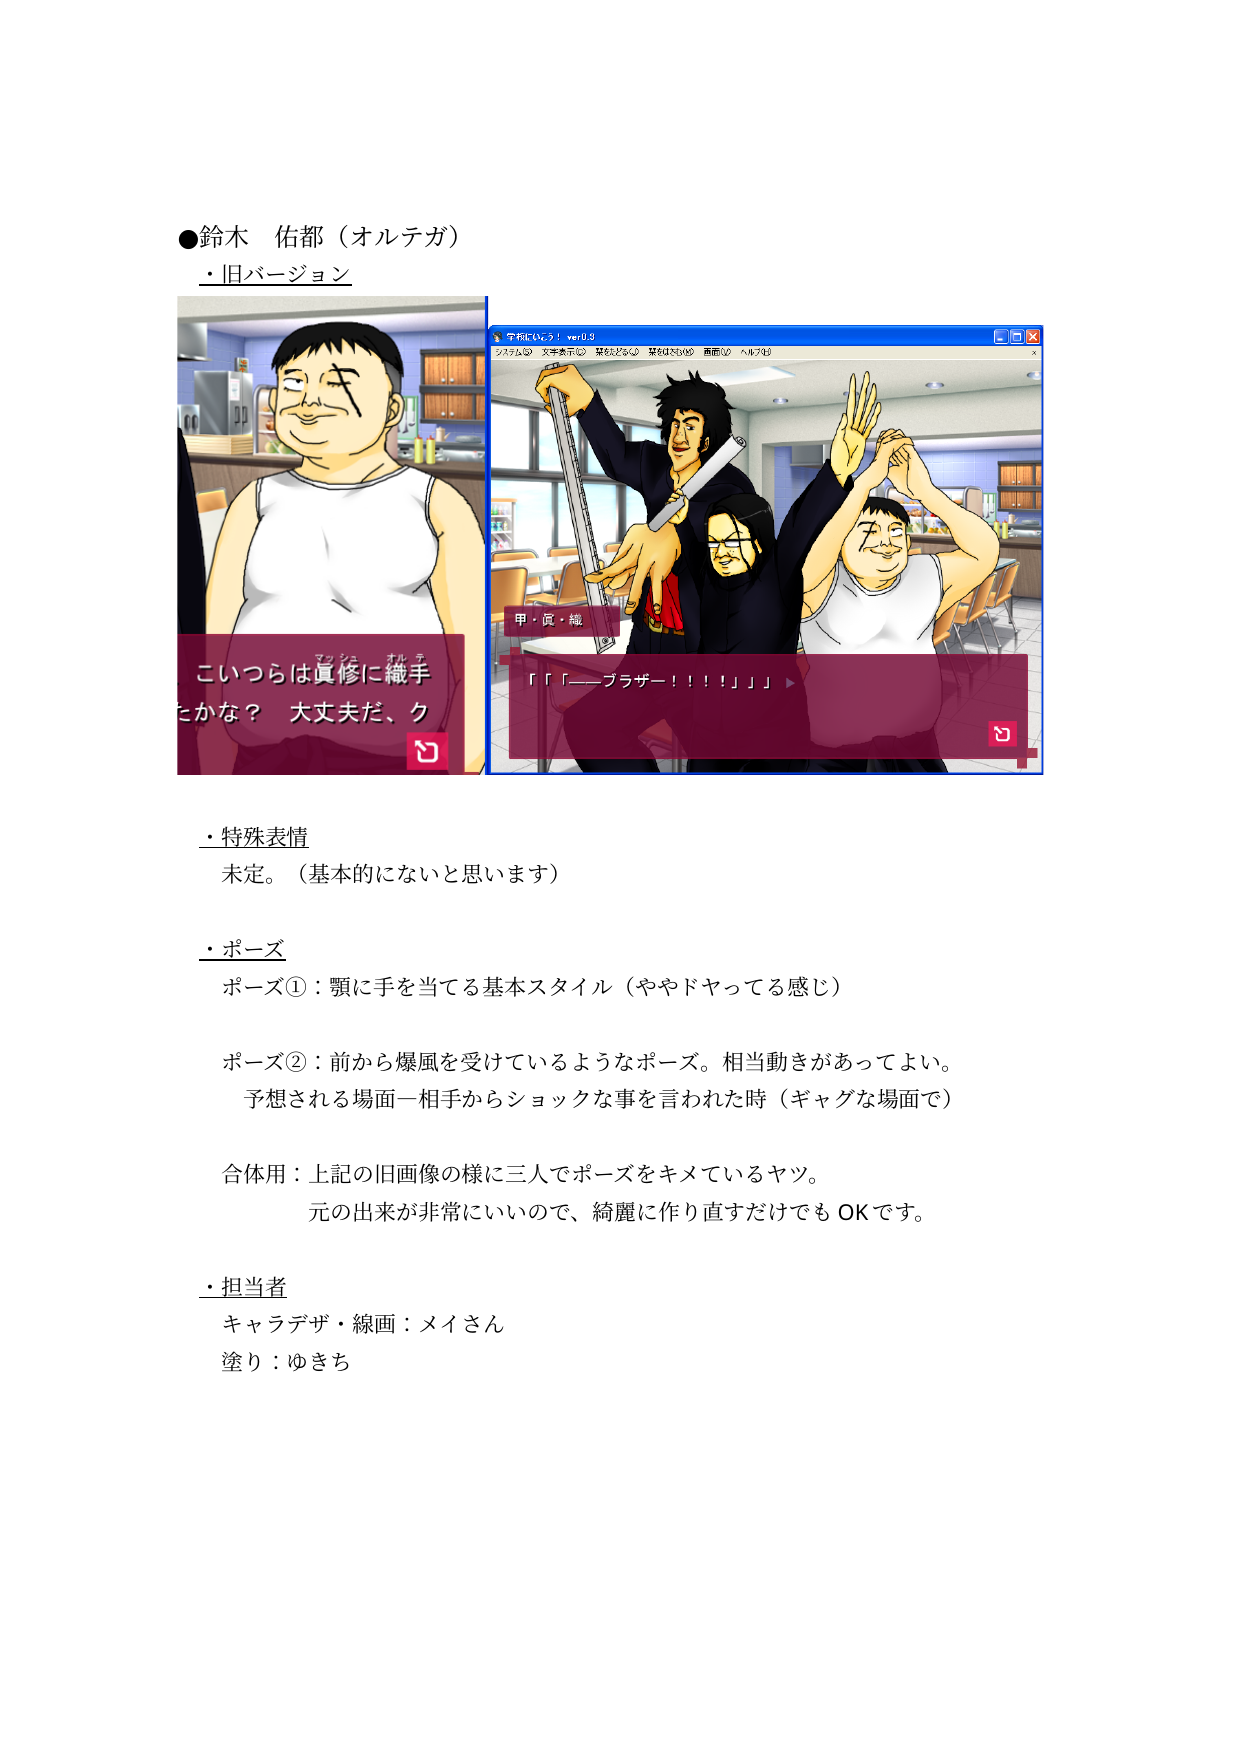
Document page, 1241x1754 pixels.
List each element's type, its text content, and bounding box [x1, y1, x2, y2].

text 合体用：上記の旧画像の様に三人でポーズをキメているヤツ。 [177, 1154, 1063, 1192]
text ・ポーズ [177, 929, 1063, 967]
picture [177, 296, 1044, 775]
text キャラデザ・線画：メイさん [177, 1304, 1063, 1342]
text 元の出来が非常にいいので、綺麗に作り直すだけでもOKです。 [177, 1192, 1063, 1229]
text 予想される場面―相手からショックな事を言われた時（ギャグな場面で） [177, 1079, 1063, 1117]
text ●鈴木 佑都（オルテガ） [177, 217, 1063, 254]
text ・特殊表情 [177, 817, 1063, 854]
text ・旧バージョン [177, 254, 1063, 292]
text 未定。（基本的にないと思います） [177, 854, 1063, 892]
text 塗り：ゆきち [177, 1342, 1063, 1379]
text ・担当者 [177, 1267, 1063, 1304]
text ポーズ②：前から爆風を受けているようなポーズ。相当動きがあってよい。 [177, 1042, 1063, 1079]
text ポーズ①：顎に手を当てる基本スタイル（ややドヤってる感じ） [177, 967, 1063, 1004]
